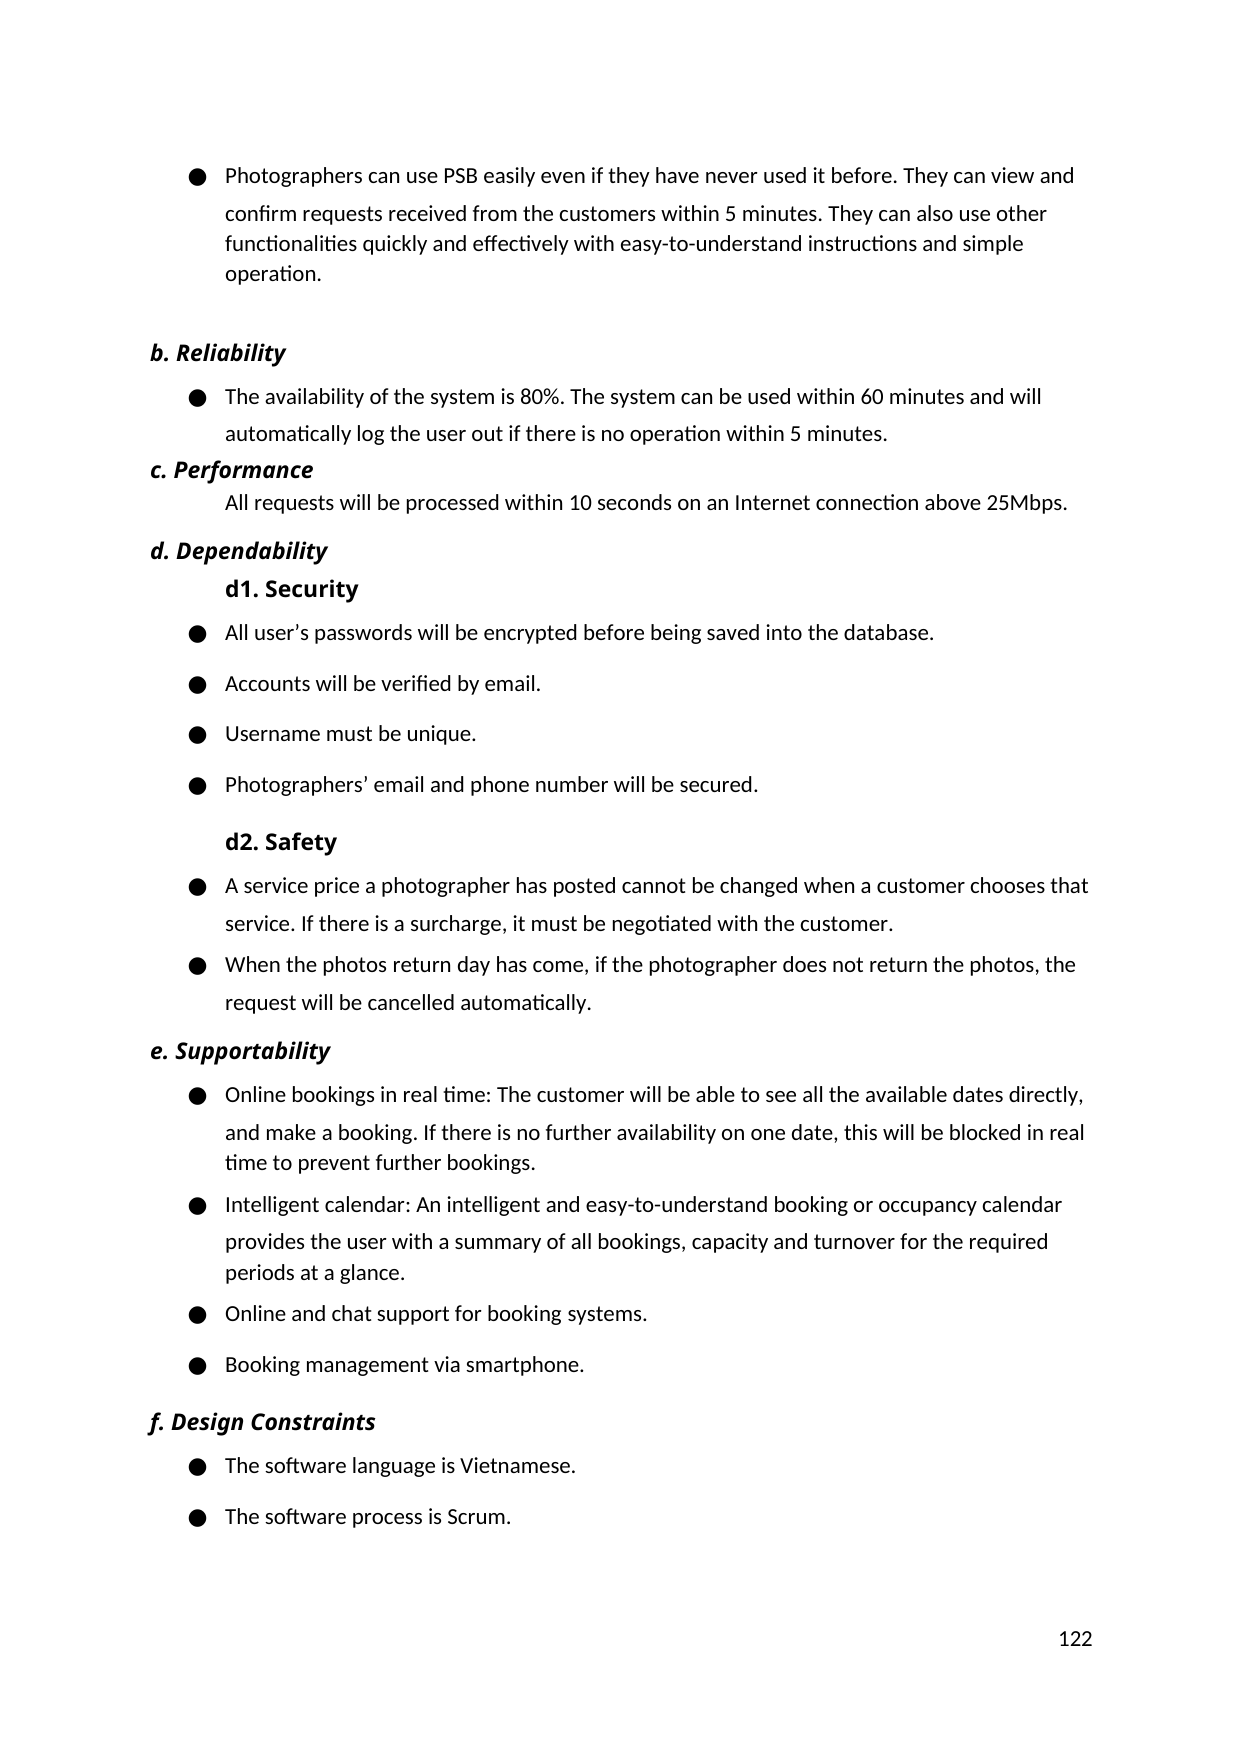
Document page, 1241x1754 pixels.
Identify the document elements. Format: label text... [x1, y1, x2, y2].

list All user’s passwords will be encrypted before being saved into the database. [187, 606, 1093, 653]
list Online bookings in real time: The customer will be able to see all the available dates directly, and make a booking. If there is no further availability on one date, this will be blocked in real time to prevent further bookings. [187, 1069, 1093, 1176]
list Photographers can use PSB easily even if they have never used it before. They can view and confirm requests received from the customers within 5 minutes. They can also use other functionalities quickly and effectively with easy-to-understand instructions and simple operation. [187, 150, 1093, 288]
list Online and chat support for booking systems. [187, 1288, 1093, 1335]
list Accounts will be verified by email. [187, 657, 1093, 704]
text All requests will be processed within 10 seconds on an Internet connection above 25Mbps. [150, 488, 1093, 516]
list Username must be unique. [187, 708, 1093, 755]
list The software language is Vietnamese. [187, 1440, 1093, 1487]
list Booking management via smartphone. [187, 1339, 1093, 1386]
subtitle b. Reliability [150, 337, 1093, 368]
list When the photos return day has come, if the photographer does not return the photos, the request will be cancelled automatically. [187, 939, 1093, 1016]
list The software process is Scrum. [187, 1491, 1093, 1537]
subtitle d2. Safety [225, 826, 1093, 857]
list Photographers’ email and phone number will be secured. [187, 758, 1093, 805]
subtitle f. Design Constraints [150, 1406, 1093, 1437]
list The availability of the system is 80%. The system can be used within 60 minutes and will automatically log the user out if there is no operation within 5 minutes. [187, 370, 1093, 448]
list Intelligent calendar: An intelligent and easy-to-understand booking or occupancy calendar provides the user with a summary of all bookings, capacity and turnover for the required periods at a glance. [187, 1178, 1093, 1286]
list A service price a photographer has posted cannot be changed when a customer chooses that service. If there is a surcharge, it must be negotiated with the customer. [187, 859, 1093, 937]
subtitle d1. Security [150, 572, 1093, 604]
subtitle e. Supportability [150, 1035, 1093, 1066]
subtitle c. Performance [150, 454, 1093, 485]
subtitle d. Dependability [150, 534, 1093, 566]
